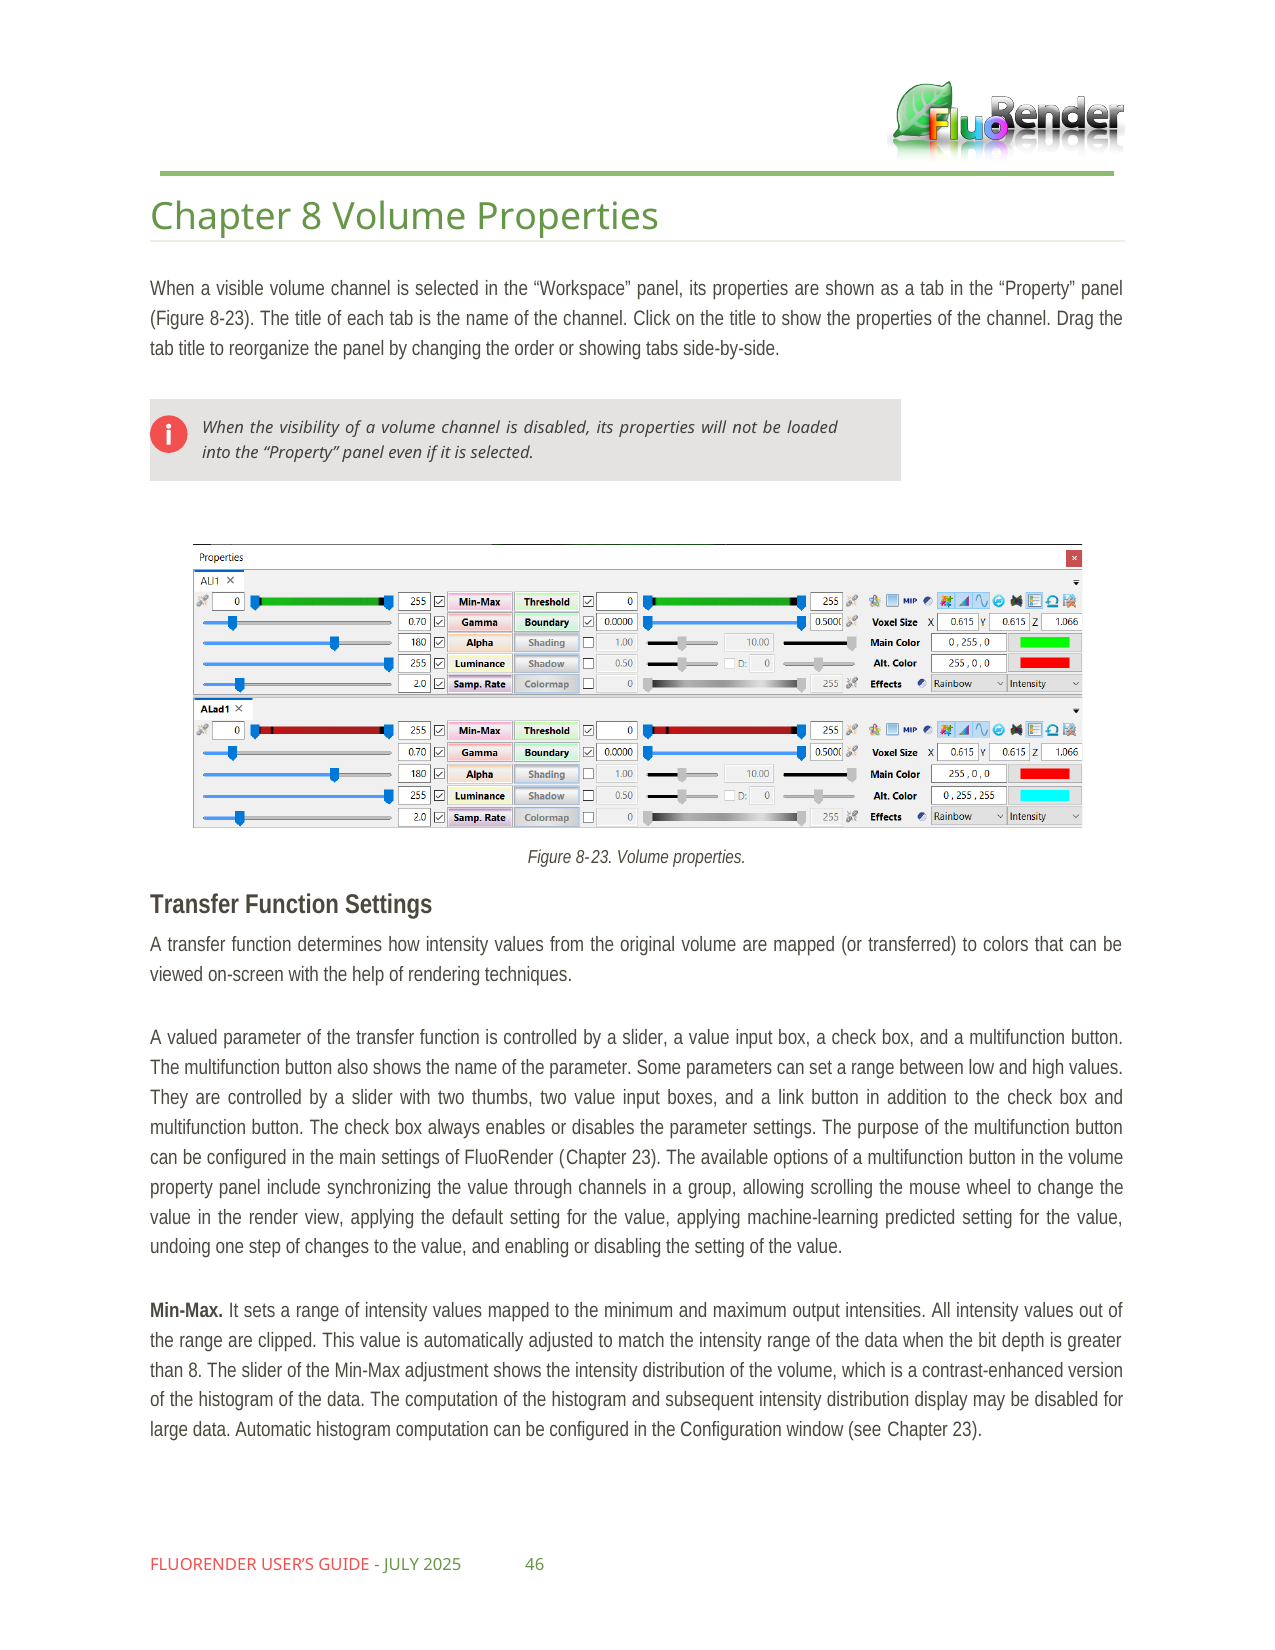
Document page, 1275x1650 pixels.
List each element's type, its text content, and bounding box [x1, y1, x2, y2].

subtitle Volume Properties [150, 189, 1125, 240]
text A valued parameter of the transfer function is controlled by a slider, a value input box, a check box, and a multifunction button. The multifunction button also shows the name of the parameter. Some parameters can set a range between low and high values. They are controlled by a slider with two thumbs, two value input boxes, and a link button in addition to the check box and multifunction button. The check box always enables or disables the parameter settings. The purpose of the multifunction button can be configured in the main settings of FluoRender (Chapter 23). The available options of a multifunction button in the volume property panel include synchronizing the value through channels in a group, allowing scrolling the mouse wheel to change the value in the render view, applying the default setting for the value, applying machine-learning predicted setting for the value, undoing one step of changes to the value, and enabling or disabling the setting of the value. [150, 1025, 1125, 1258]
subtitle Transfer Function Settings [150, 888, 1125, 919]
picture [887, 75, 1125, 165]
text Min-Max. It sets a range of intensity values mapped to the minimum and maximum output intensities. All intensity values out of the range are clipped. This value is automatically adjusted to match the intensity range of the data when the bit depth is greater than 8. The slider of the Min-Max adjustment shows the intensity distribution of the volume, which is a contrast-enhanced version of the histogram of the data. The computation of the histogram and subsequent intensity distribution display may be disabled for large data. Automatic histogram computation can be configured in the Configuration window (see Chapter 23). [150, 1298, 1125, 1441]
text A transfer function determines how intensity values from the original volume are mapped (or transferred) to colors that can be viewed on-screen with the help of rendering techniques. [150, 932, 1125, 986]
picture [193, 544, 1083, 828]
table_header [150, 399, 202, 481]
table_header When the visibility of a volume channel is disabled, its properties will not be loaded into the “Property” panel even if it is selected. [202, 399, 901, 481]
